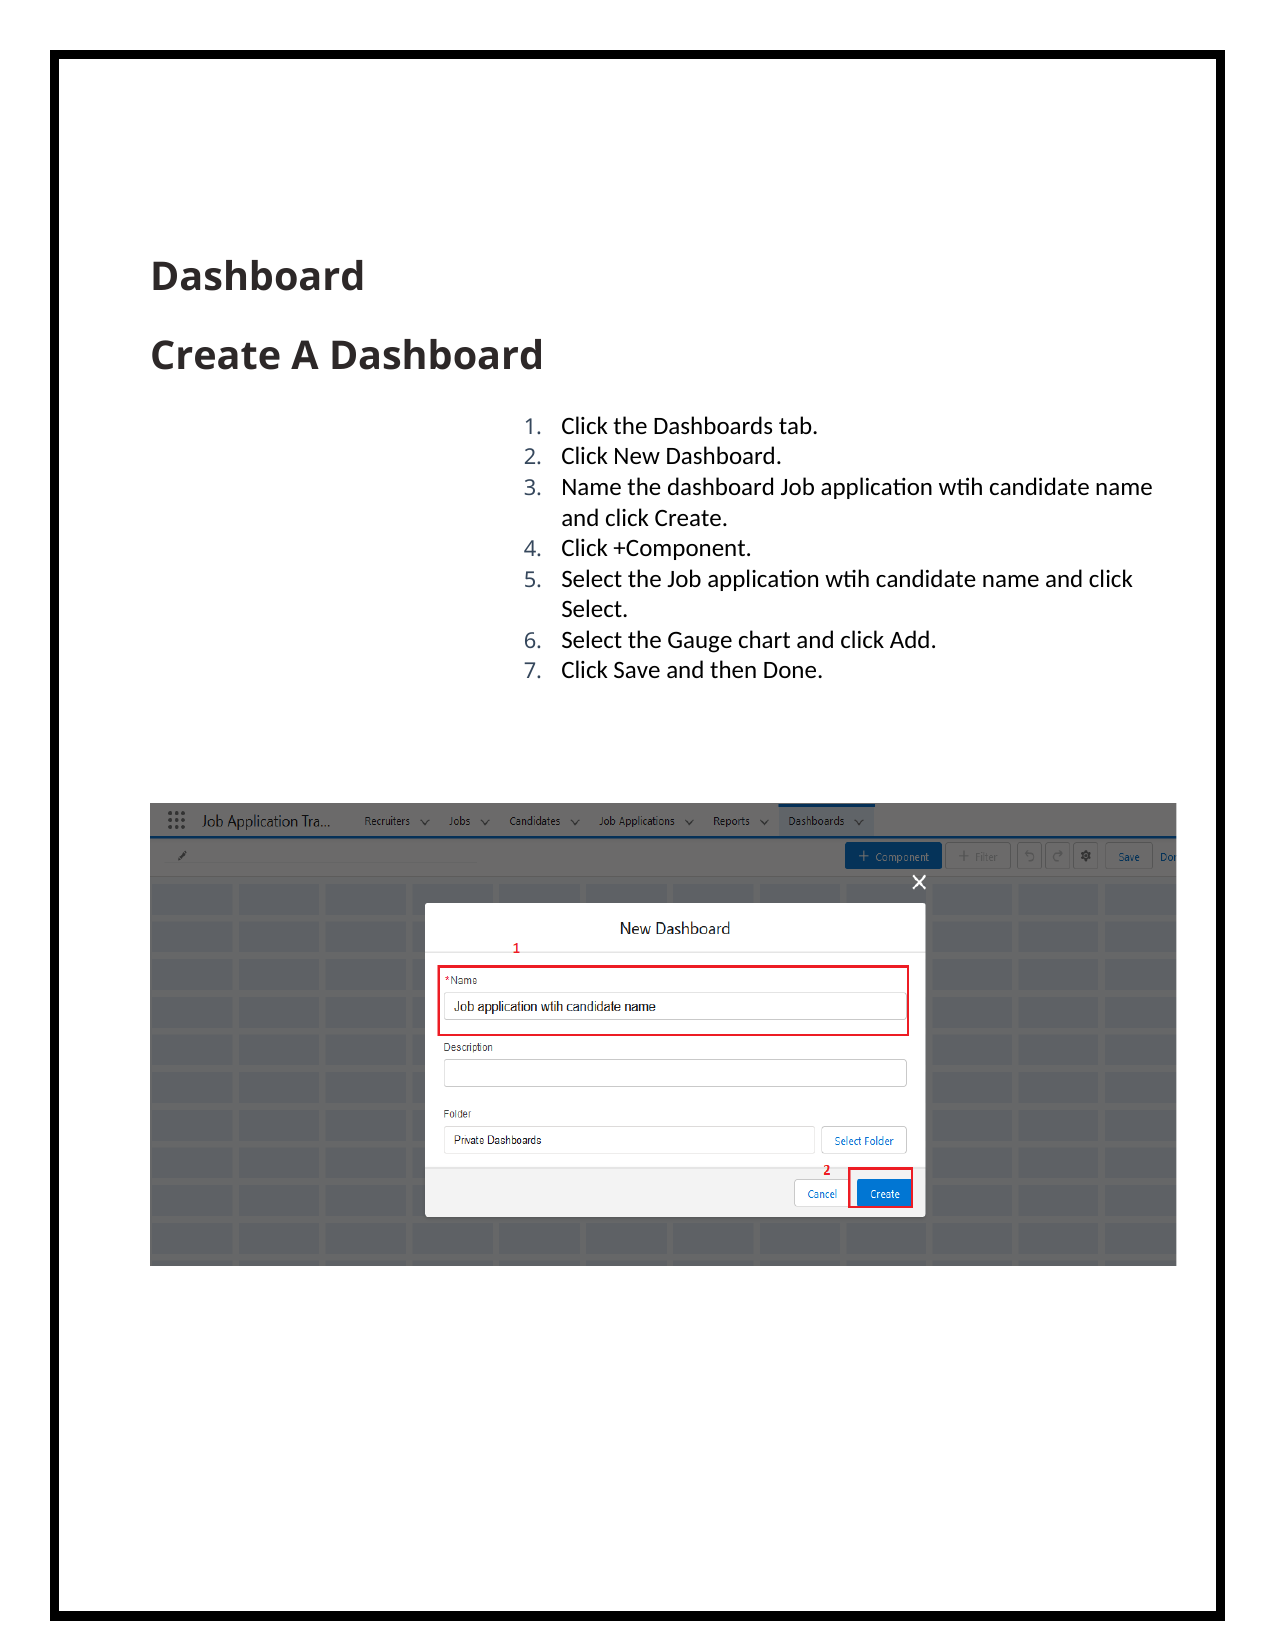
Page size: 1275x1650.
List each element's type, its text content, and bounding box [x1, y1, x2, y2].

list Name the dashboard Job application wtih candidate name and click Create. [523, 471, 1196, 532]
picture [150, 803, 1177, 1266]
list Click +Component. [523, 532, 1196, 563]
list Click the Dashboards tab. [523, 410, 1196, 441]
list Click New Dashboard. [523, 441, 1196, 471]
list Select the Gauge chart and click Add. [523, 624, 1196, 655]
list Click Save and then Done. [523, 655, 1196, 685]
list Select the Job application wtih candidate name and click Select. [523, 563, 1196, 624]
subtitle Dashboard [150, 242, 1196, 302]
text Create A Dashboard [150, 327, 1196, 381]
